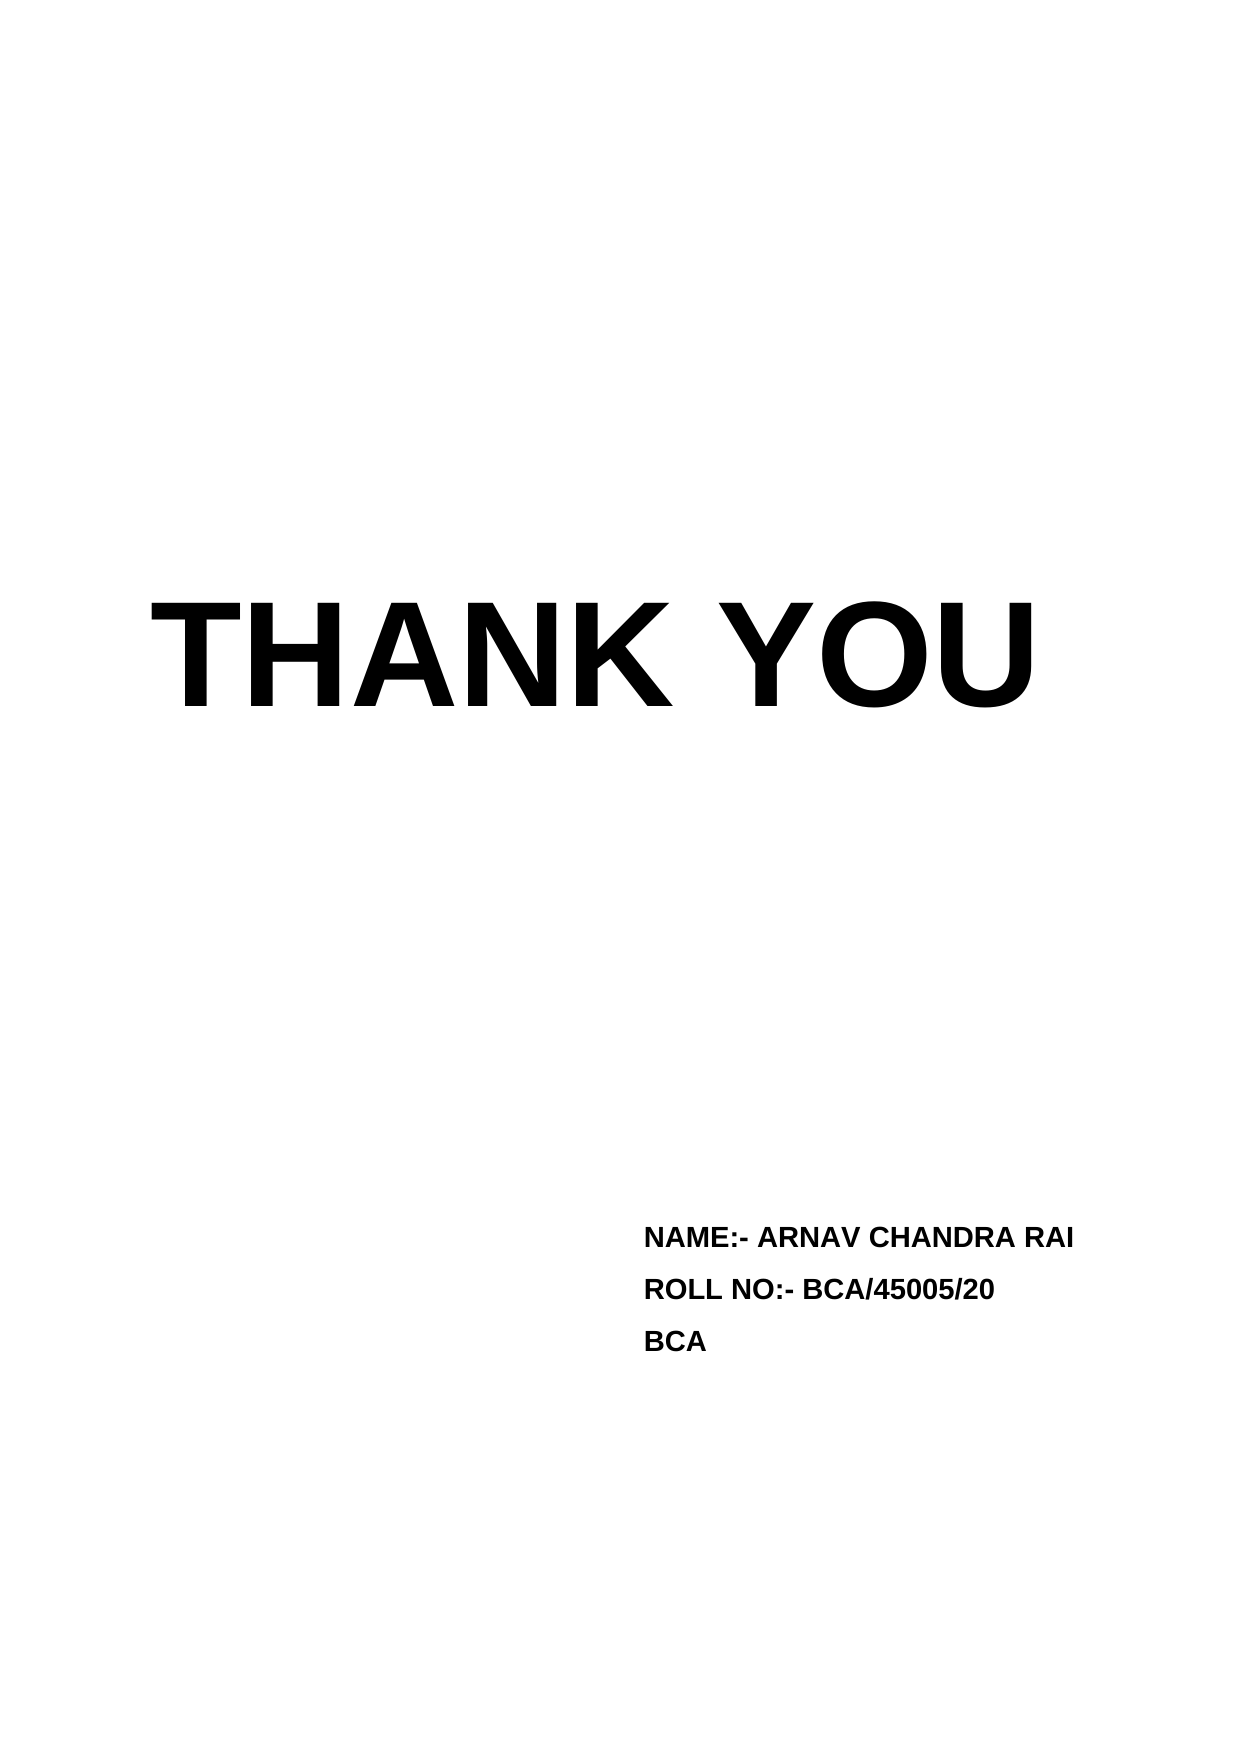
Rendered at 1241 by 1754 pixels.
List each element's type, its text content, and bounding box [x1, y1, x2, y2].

text THANK YOU [150, 566, 1090, 738]
text ROLL NO:- BCA/45005/20 [150, 1272, 1090, 1305]
text NAME:- ARNAV CHANDRA RAI [150, 1220, 1090, 1253]
text BCA [150, 1324, 1090, 1358]
